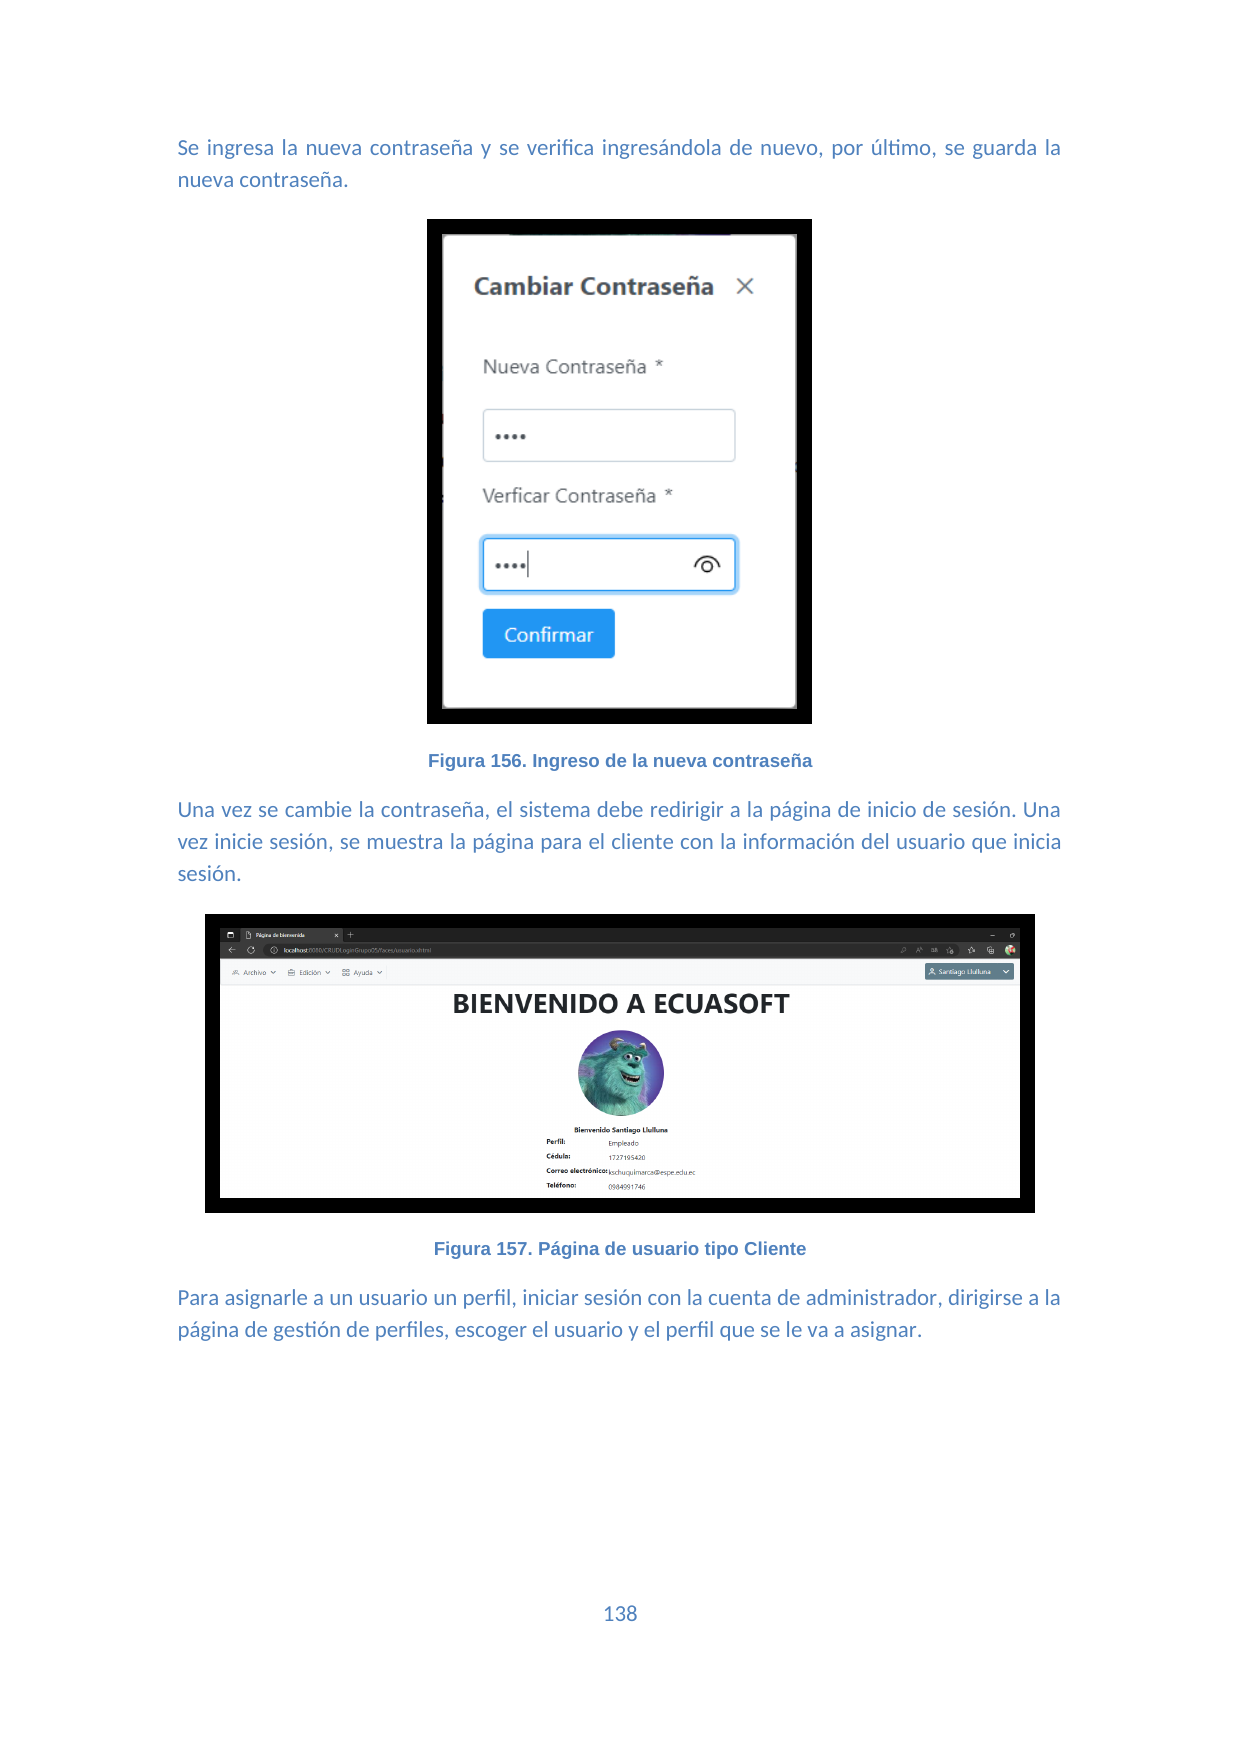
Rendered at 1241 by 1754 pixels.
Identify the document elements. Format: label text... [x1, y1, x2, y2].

picture [220, 928, 1020, 1198]
picture [442, 234, 797, 709]
text Se ingresa la nueva contraseña y se verifica ingresándola de nuevo, por último, se guarda la nueva contraseña. [177, 133, 1063, 193]
text Una vez se cambie la contraseña, el sistema debe redirigir a la página de inicio de sesión. Una vez inicie sesión, se muestra la página para el cliente con la información del usuario que inicia sesión. [177, 795, 1063, 888]
text Para asignarle a un usuario un perfil, iniciar sesión con la cuenta de administrador, dirigirse a la página de gestión de perfiles, escoger el usuario y el perfil que se le va a asignar. [177, 1283, 1063, 1343]
